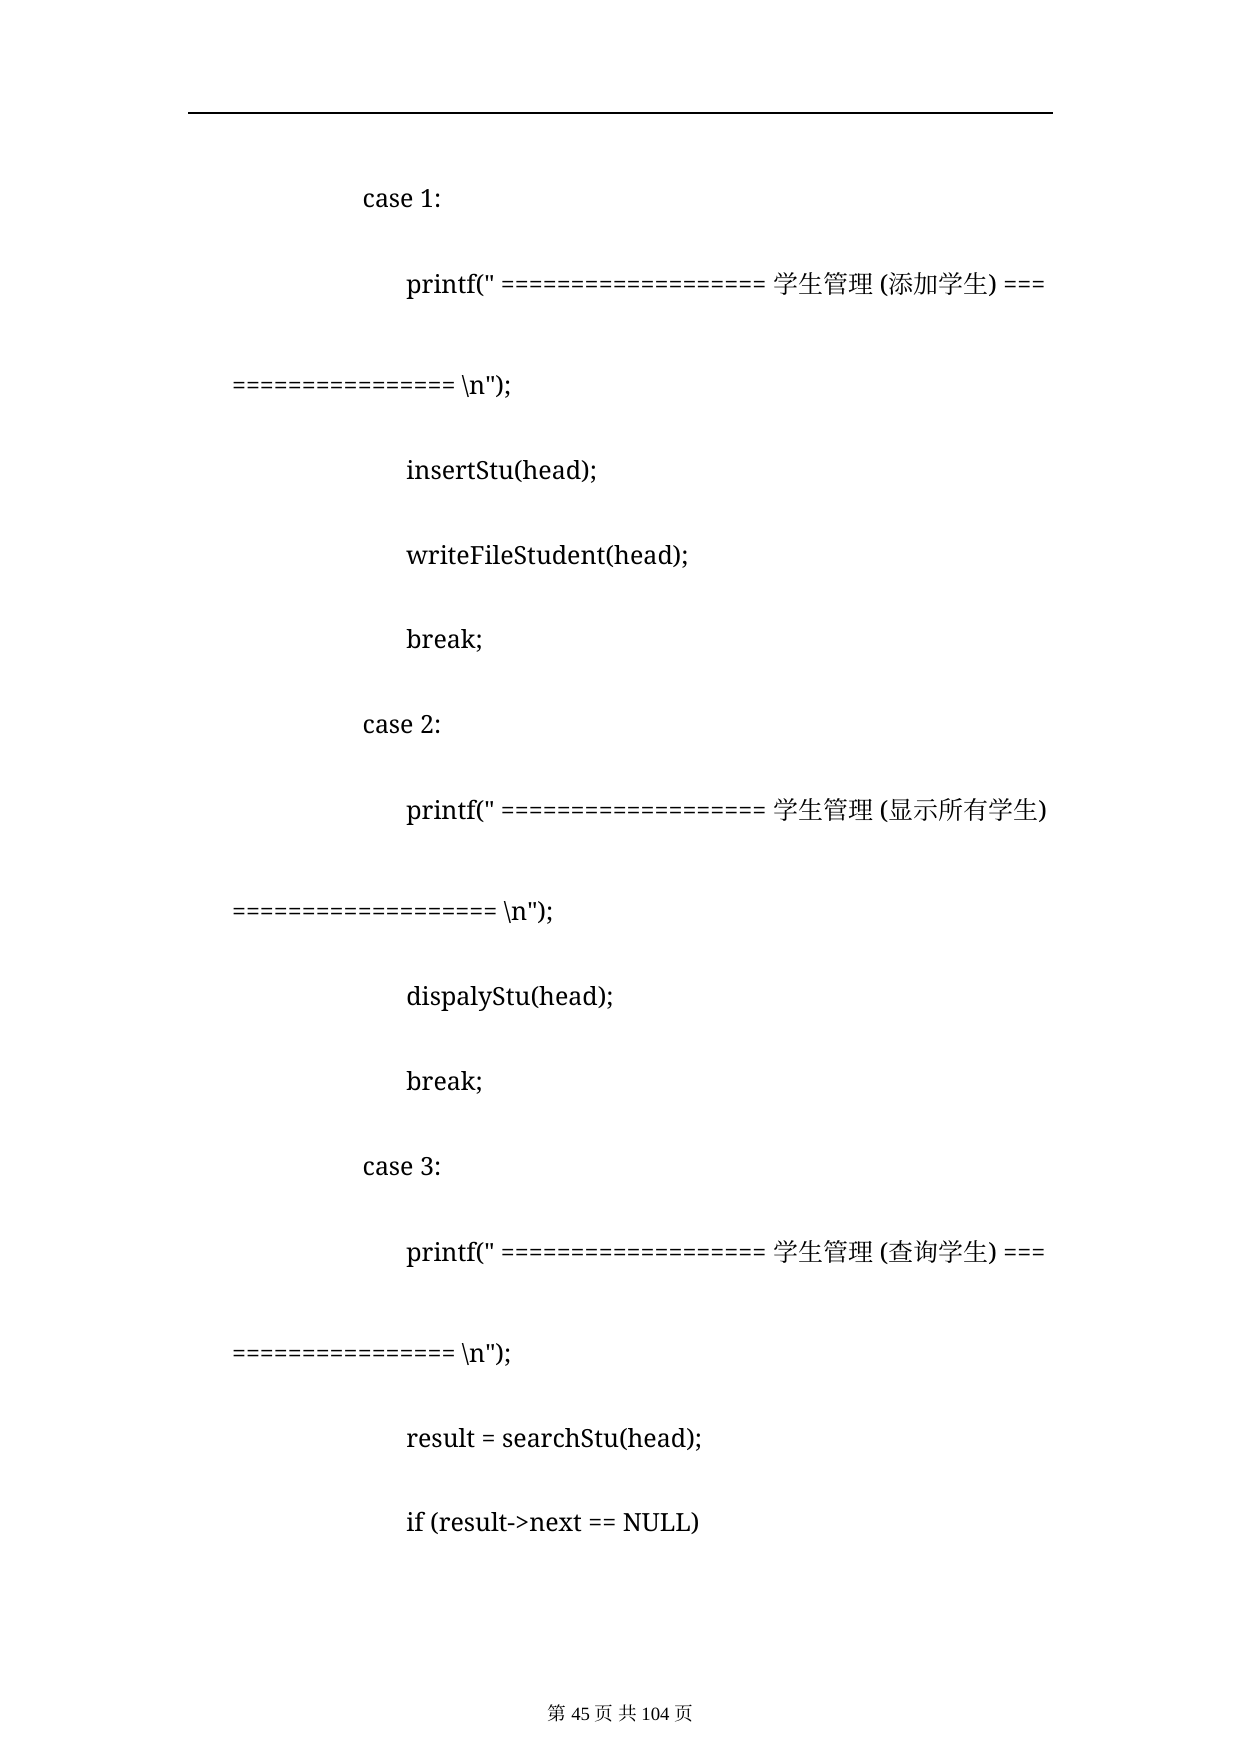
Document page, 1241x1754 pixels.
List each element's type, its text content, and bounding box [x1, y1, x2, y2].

text insertStu(head); [232, 436, 1053, 503]
text printf(" =================== 学生管理 (查询学生) =================== \n"); [232, 1217, 1053, 1386]
text case 3: [232, 1132, 1053, 1199]
text printf(" =================== 学生管理 (添加学生) =================== \n"); [232, 249, 1053, 418]
text case 1: [232, 164, 1053, 232]
text case 2: [232, 690, 1053, 758]
text if (result->next == NULL) [232, 1488, 1053, 1556]
text writeFileStudent(head); [232, 520, 1053, 588]
text break; [232, 605, 1053, 673]
text dispalyStu(head); [232, 962, 1053, 1030]
text result = searchStu(head); [232, 1403, 1053, 1471]
text printf(" =================== 学生管理 (显示所有学生) =================== \n"); [232, 775, 1053, 945]
text break; [232, 1047, 1053, 1115]
